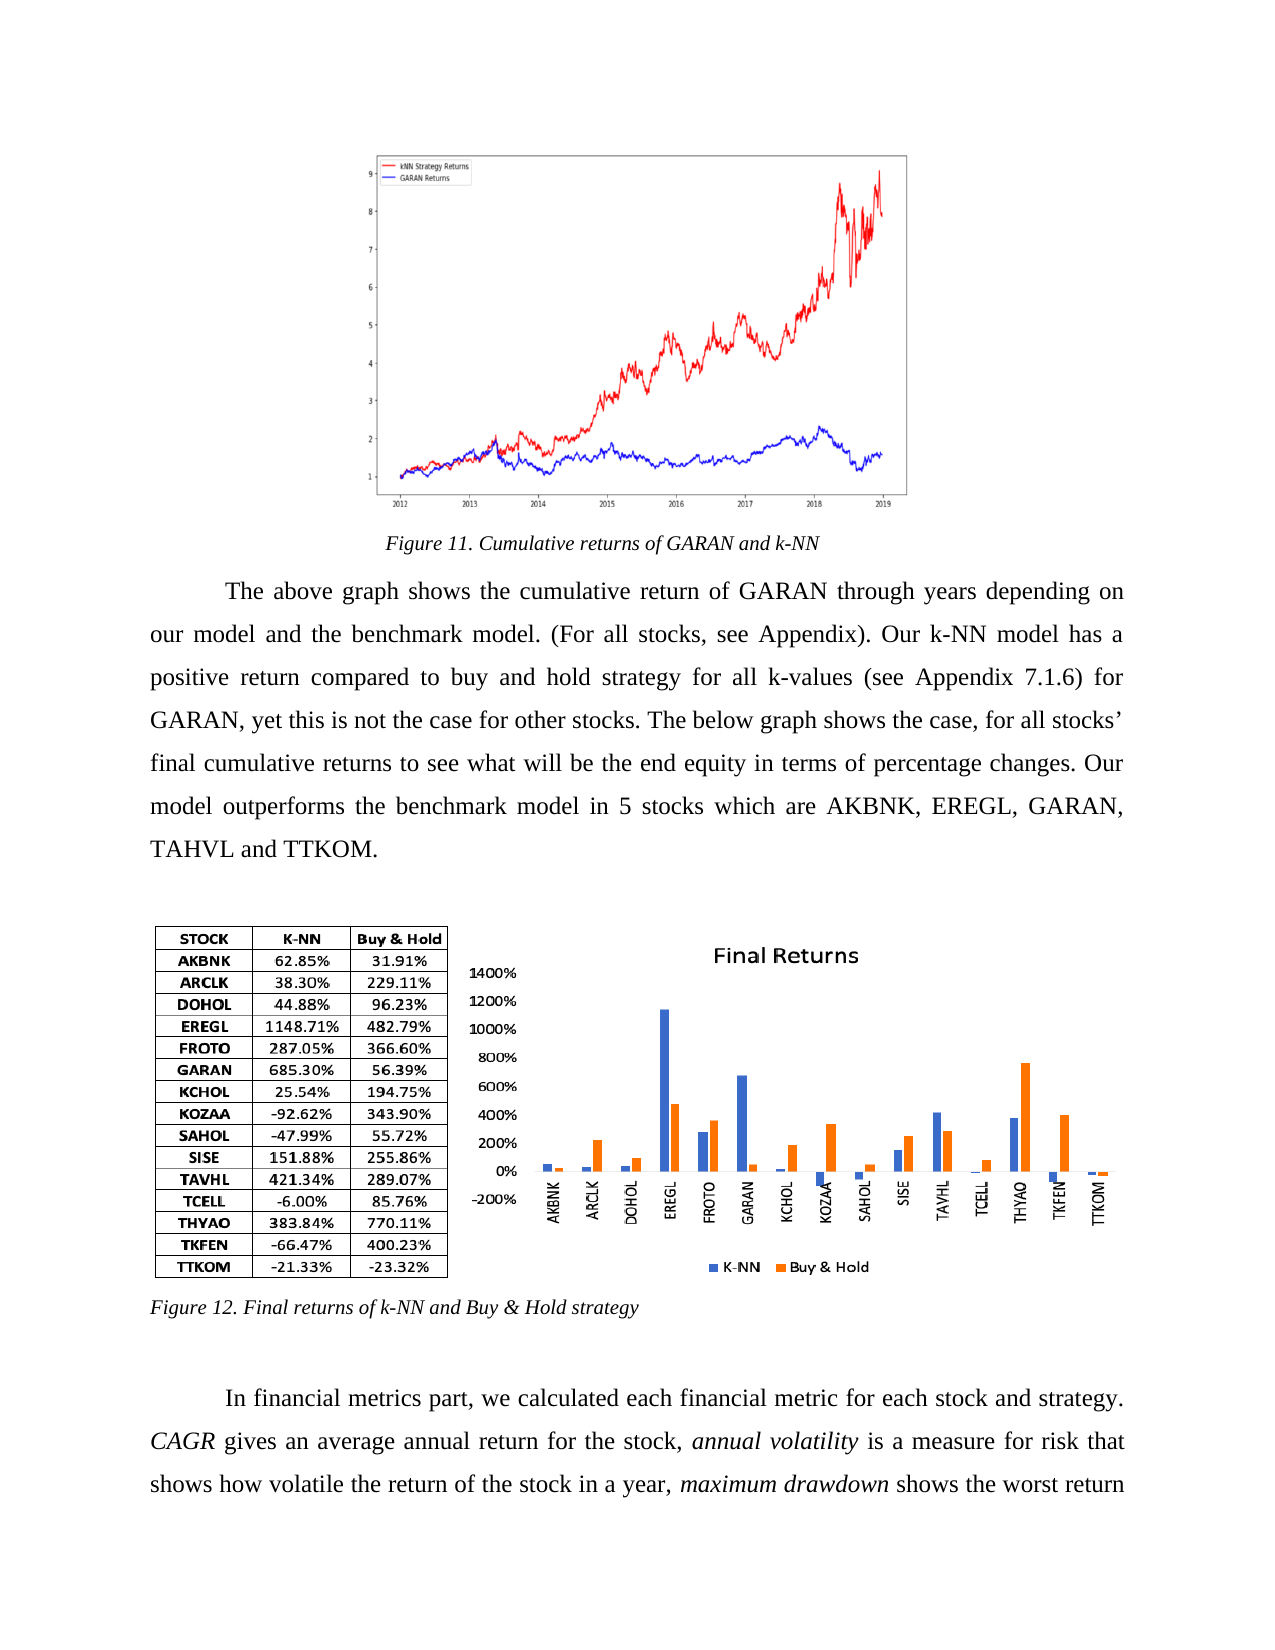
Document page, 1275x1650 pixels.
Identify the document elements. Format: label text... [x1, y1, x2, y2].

picture [350, 150, 925, 518]
picture [150, 920, 1120, 1283]
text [150, 1383, 1125, 1498]
text The above graph shows the cumulative return of GARAN through years depending on our model and the benchmark model. (For all stocks, see Appendix). Our k-NN model has a positive return compared to buy and hold strategy for all k-values (see Appendix 7.1.6) for GARAN, yet this is not the case for other stocks. The below graph shows the case, for all stocks’ final cumulative returns to see what will be the end equity in terms of percentage changes. Our model outperforms the benchmark model in 5 stocks which are AKBNK, EREGL, GARAN, TAHVL and TTKOM. [150, 576, 1125, 863]
text Figure 12. Final returns of k-NN and Buy & Hold strategy [150, 1295, 1125, 1319]
text Figure 11. Cumulative returns of GARAN and k-NN [300, 531, 1125, 555]
